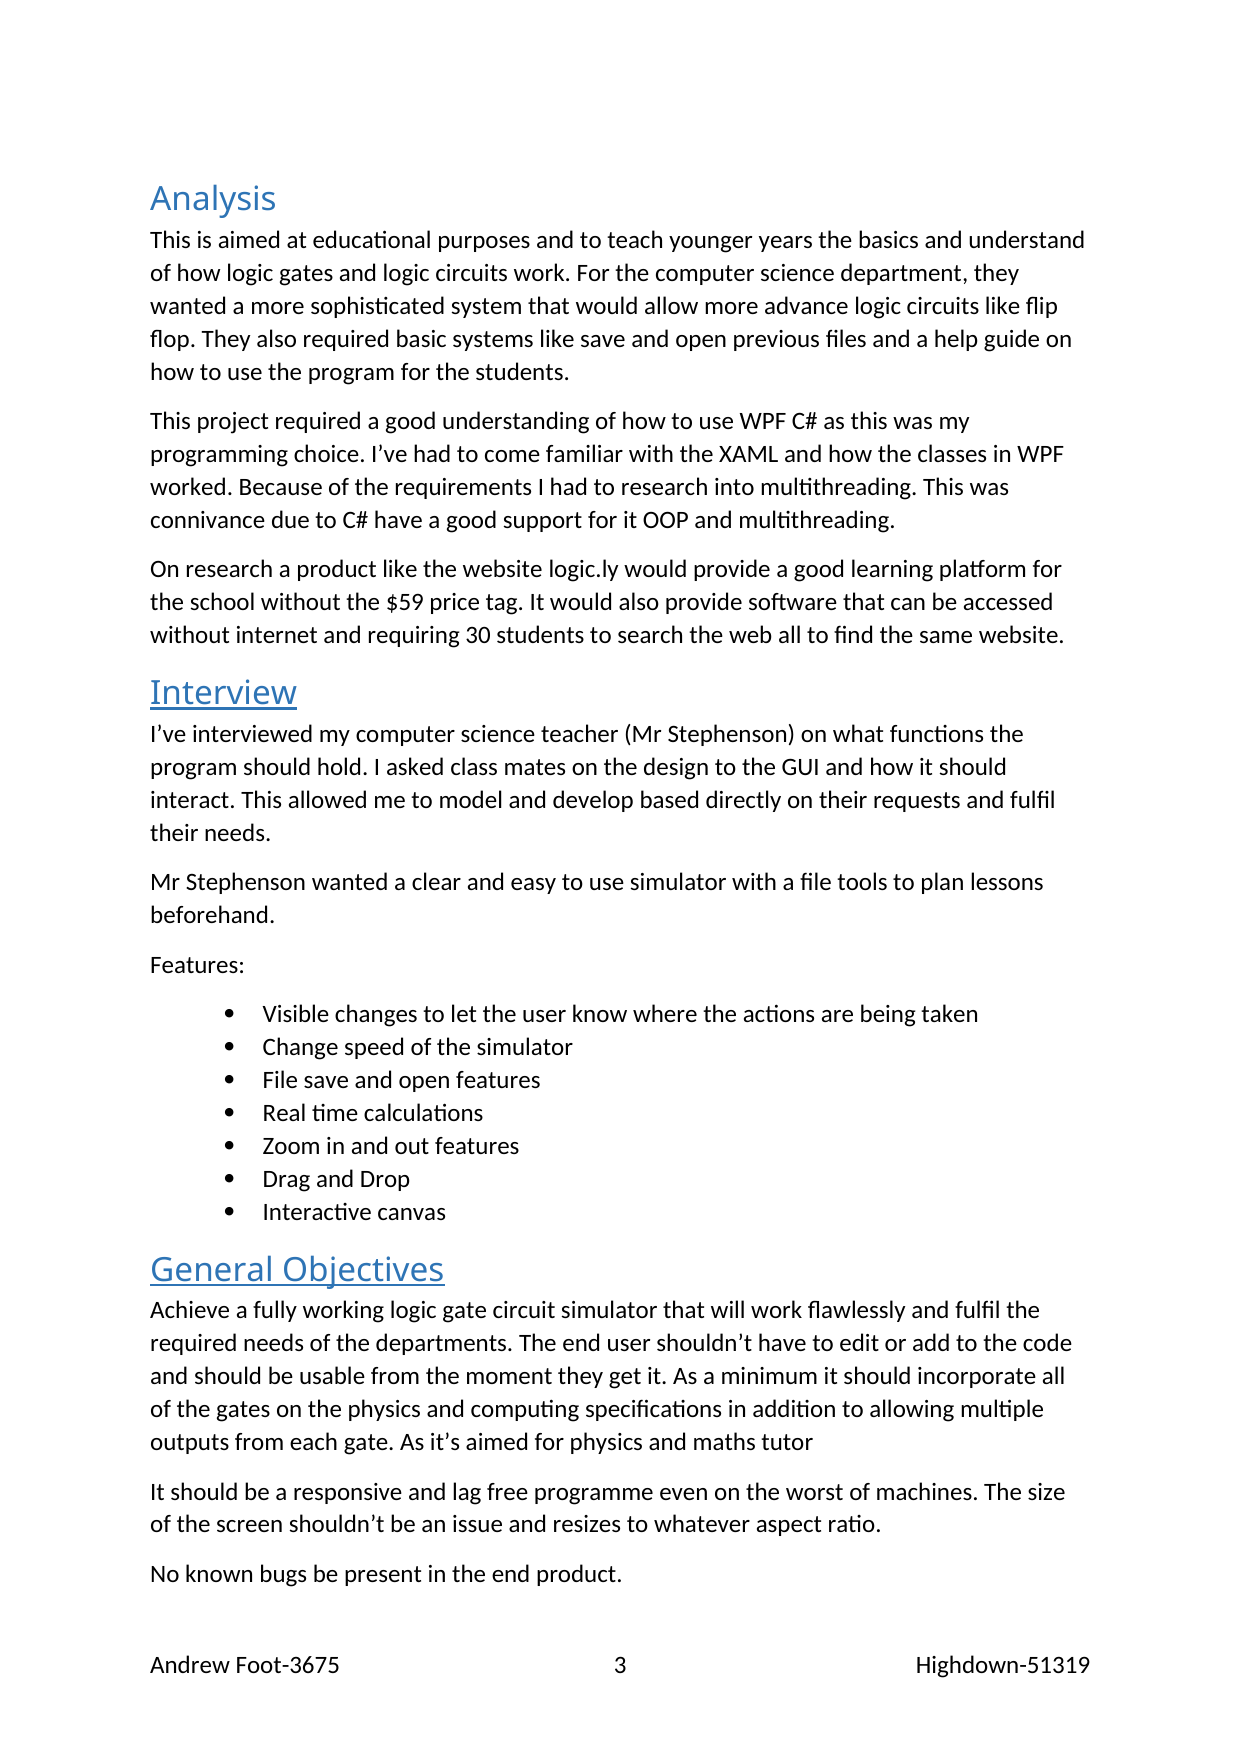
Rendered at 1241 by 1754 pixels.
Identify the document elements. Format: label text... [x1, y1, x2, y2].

text This project required a good understanding of how to use WPF C# as this was my programming choice. I’ve had to come familiar with the XAML and how the classes in WPF worked. Because of the requirements I had to research into multithreading. This was connivance due to C# have a good support for it OOP and multithreading. [150, 405, 1090, 534]
text On research a product like the website logic.ly would provide a good learning platform for the school without the $59 price tag. It would also provide software that can be accessed without internet and requiring 30 students to search the web all to find the same website. [150, 553, 1090, 650]
list Change speed of the simulator [225, 1031, 1090, 1062]
subtitle General Objectives [150, 1245, 1090, 1291]
text Features: [150, 949, 1090, 979]
list Real time calculations [225, 1097, 1090, 1128]
subtitle Interview [150, 669, 1090, 714]
text Achieve a fully working logic gate circuit simulator that will work flawlessly and fulfil the required needs of the departments. The end user shouldn’t have to edit or add to the code and should be usable from the moment they get it. As a minimum it should incorporate all of the gates on the physics and computing specifications in addition to allowing multiple outputs from each gate. As it’s aimed for physics and maths tutor [150, 1294, 1090, 1457]
text No known bugs be present in the end product. [150, 1558, 1090, 1589]
text It should be a responsive and lag free programme even on the worst of machines. The size of the screen shouldn’t be an issue and resizes to whatever aspect ratio. [150, 1476, 1090, 1539]
text Mr Stephenson wanted a clear and easy to use simulator with a file tools to plan lessons beforehand. [150, 866, 1090, 930]
list Drag and Drop [225, 1163, 1090, 1193]
list File save and open features [225, 1064, 1090, 1095]
list Zoom in and out features [225, 1130, 1090, 1161]
list Interactive canvas [225, 1196, 1090, 1226]
text This is aimed at educational purposes and to teach younger years the basics and understand of how logic gates and logic circuits work. For the computer science department, they wanted a more sophisticated system that would allow more advance logic circuits like flip flop. They also required basic systems like save and open previous files and a help guide on how to use the program for the students. [150, 224, 1090, 386]
text I’ve interviewed my computer science teacher (Mr Stephenson) on what functions the program should hold. I asked class mates on the design to the GUI and how it should interact. This allowed me to model and develop based directly on their requests and fulfil their needs. [150, 718, 1090, 847]
subtitle Analysis [150, 175, 1090, 220]
list Visible changes to let the user know where the actions are being taken [225, 998, 1090, 1029]
